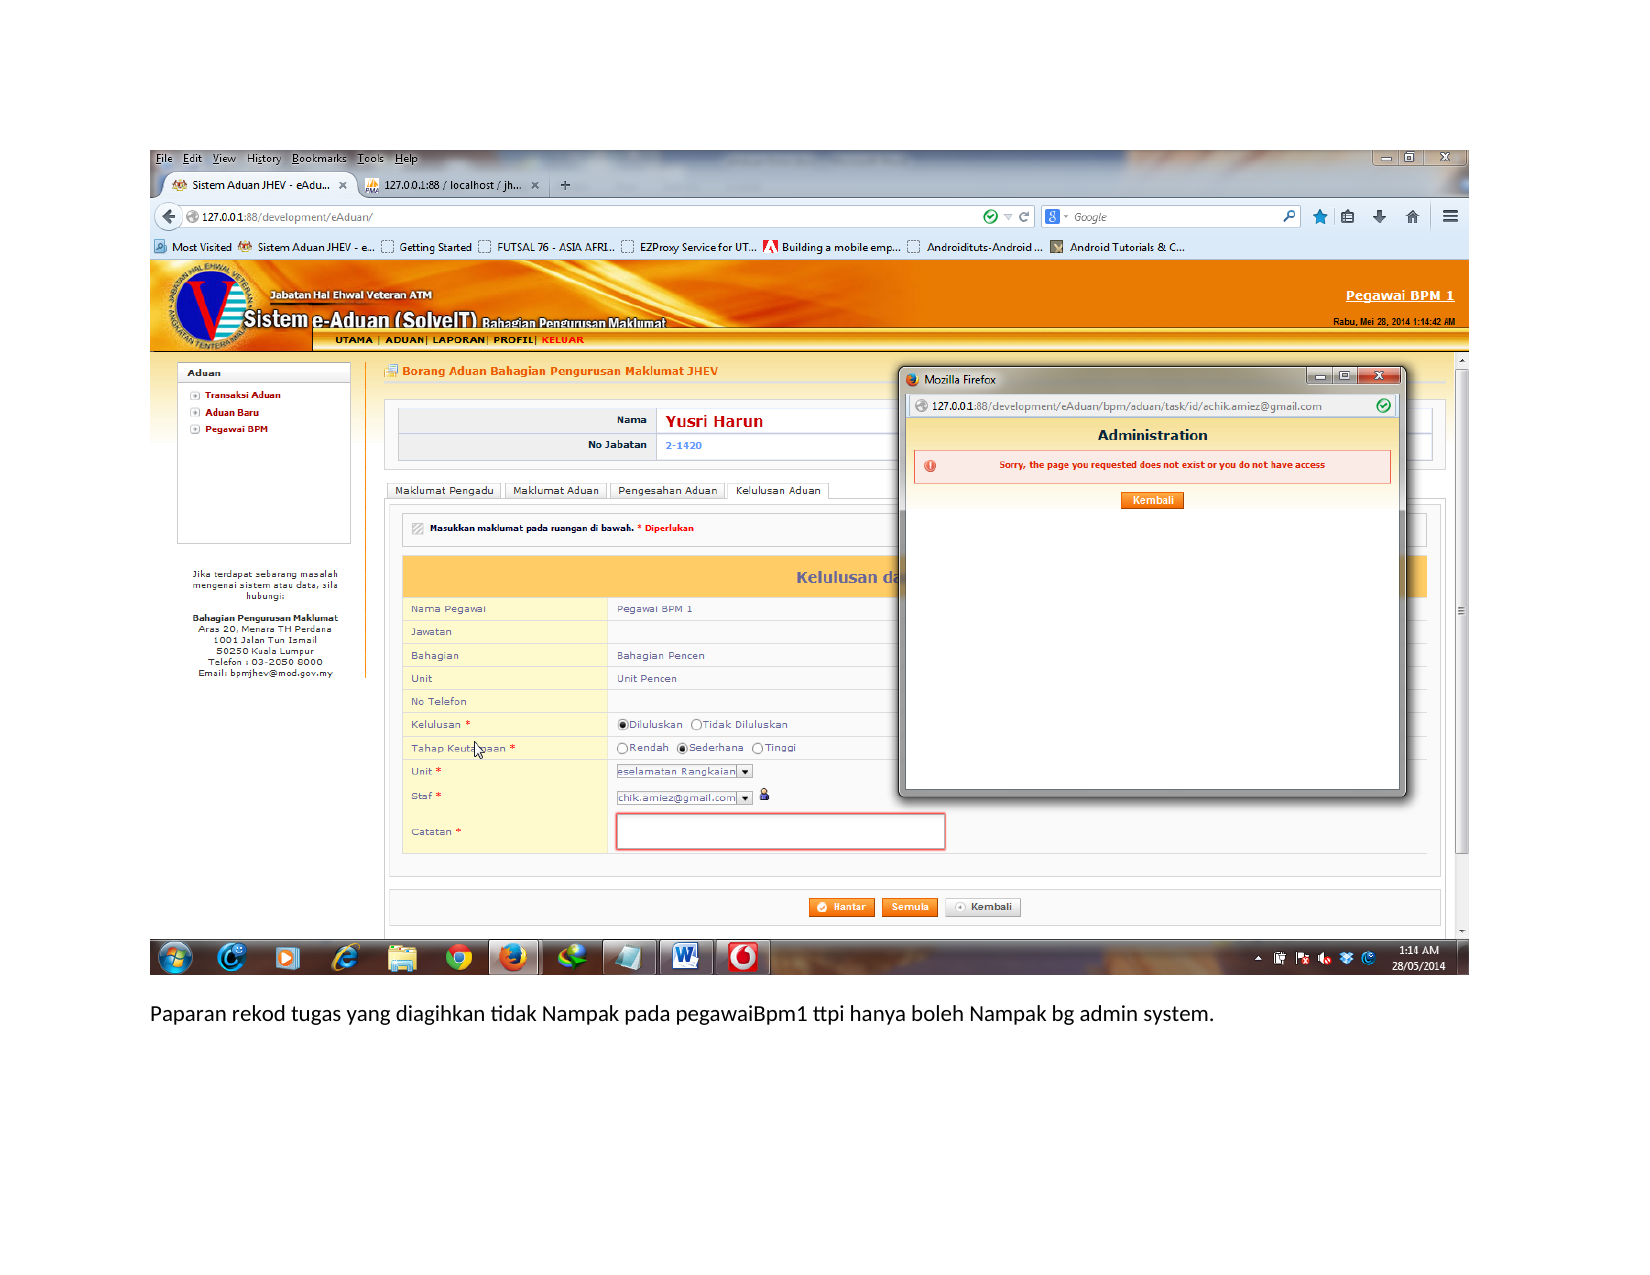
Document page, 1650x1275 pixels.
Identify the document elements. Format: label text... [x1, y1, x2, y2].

text Paparan rekod tugas yang diagihkan tidak Nampak pada pegawaiBpm1 ttpi hanya boleh Nampak bg admin system. [150, 999, 1500, 1027]
picture [150, 150, 1469, 975]
